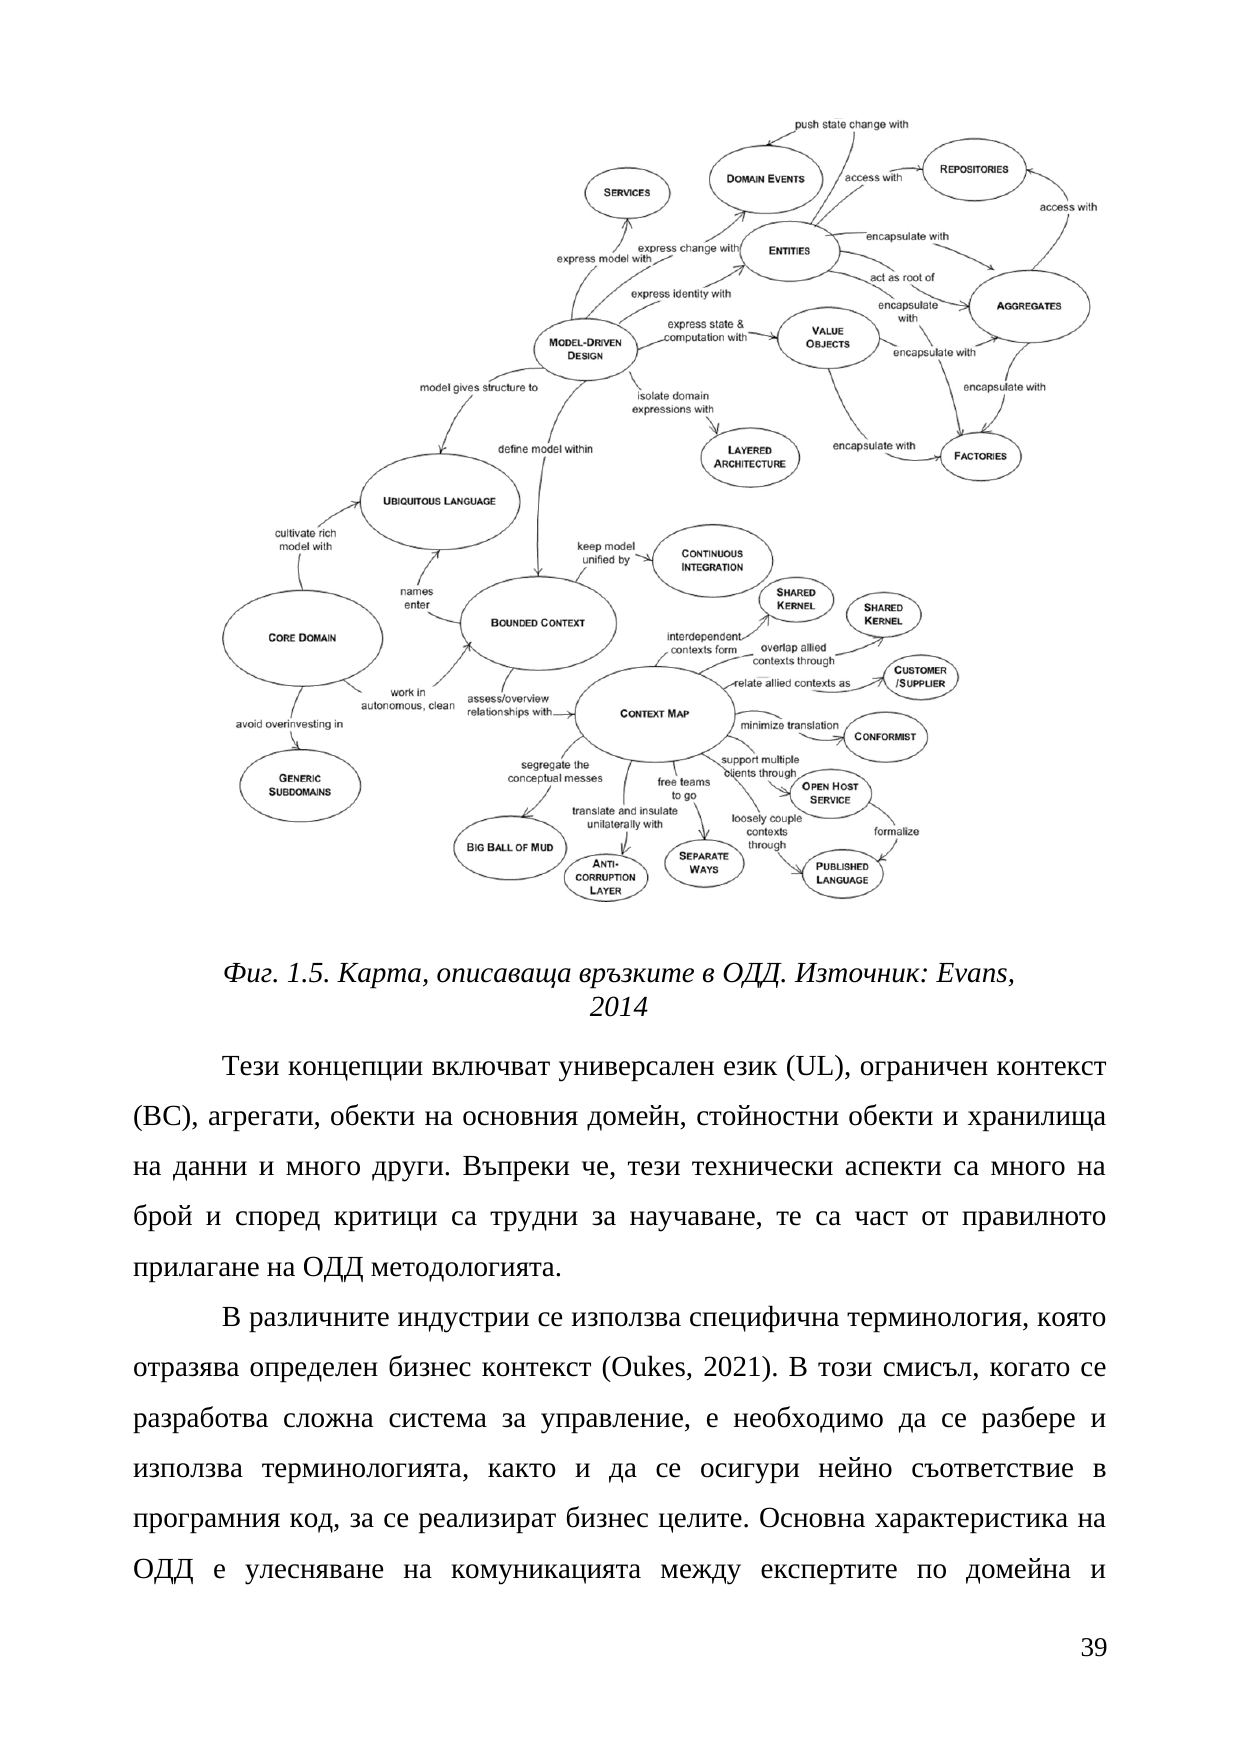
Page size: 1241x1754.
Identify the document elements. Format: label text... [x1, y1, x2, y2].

text Тези концепции включват универсален език (UL), ограничен контекст (BC), агрегати, обекти на основния домейн, стойностни обекти и хранилища на данни и много други. Въпреки че, тези технически аспекти са много на брой и според критици са трудни за научаване, те са част от правилното прилагане на ОДД методологията. [133, 1048, 1107, 1282]
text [133, 1299, 1107, 1584]
title Фиг. 1.5. Карта, описаваща връзките в ОДД. Източник: Evans, 2014 [192, 956, 1048, 1023]
picture [221, 118, 1112, 914]
